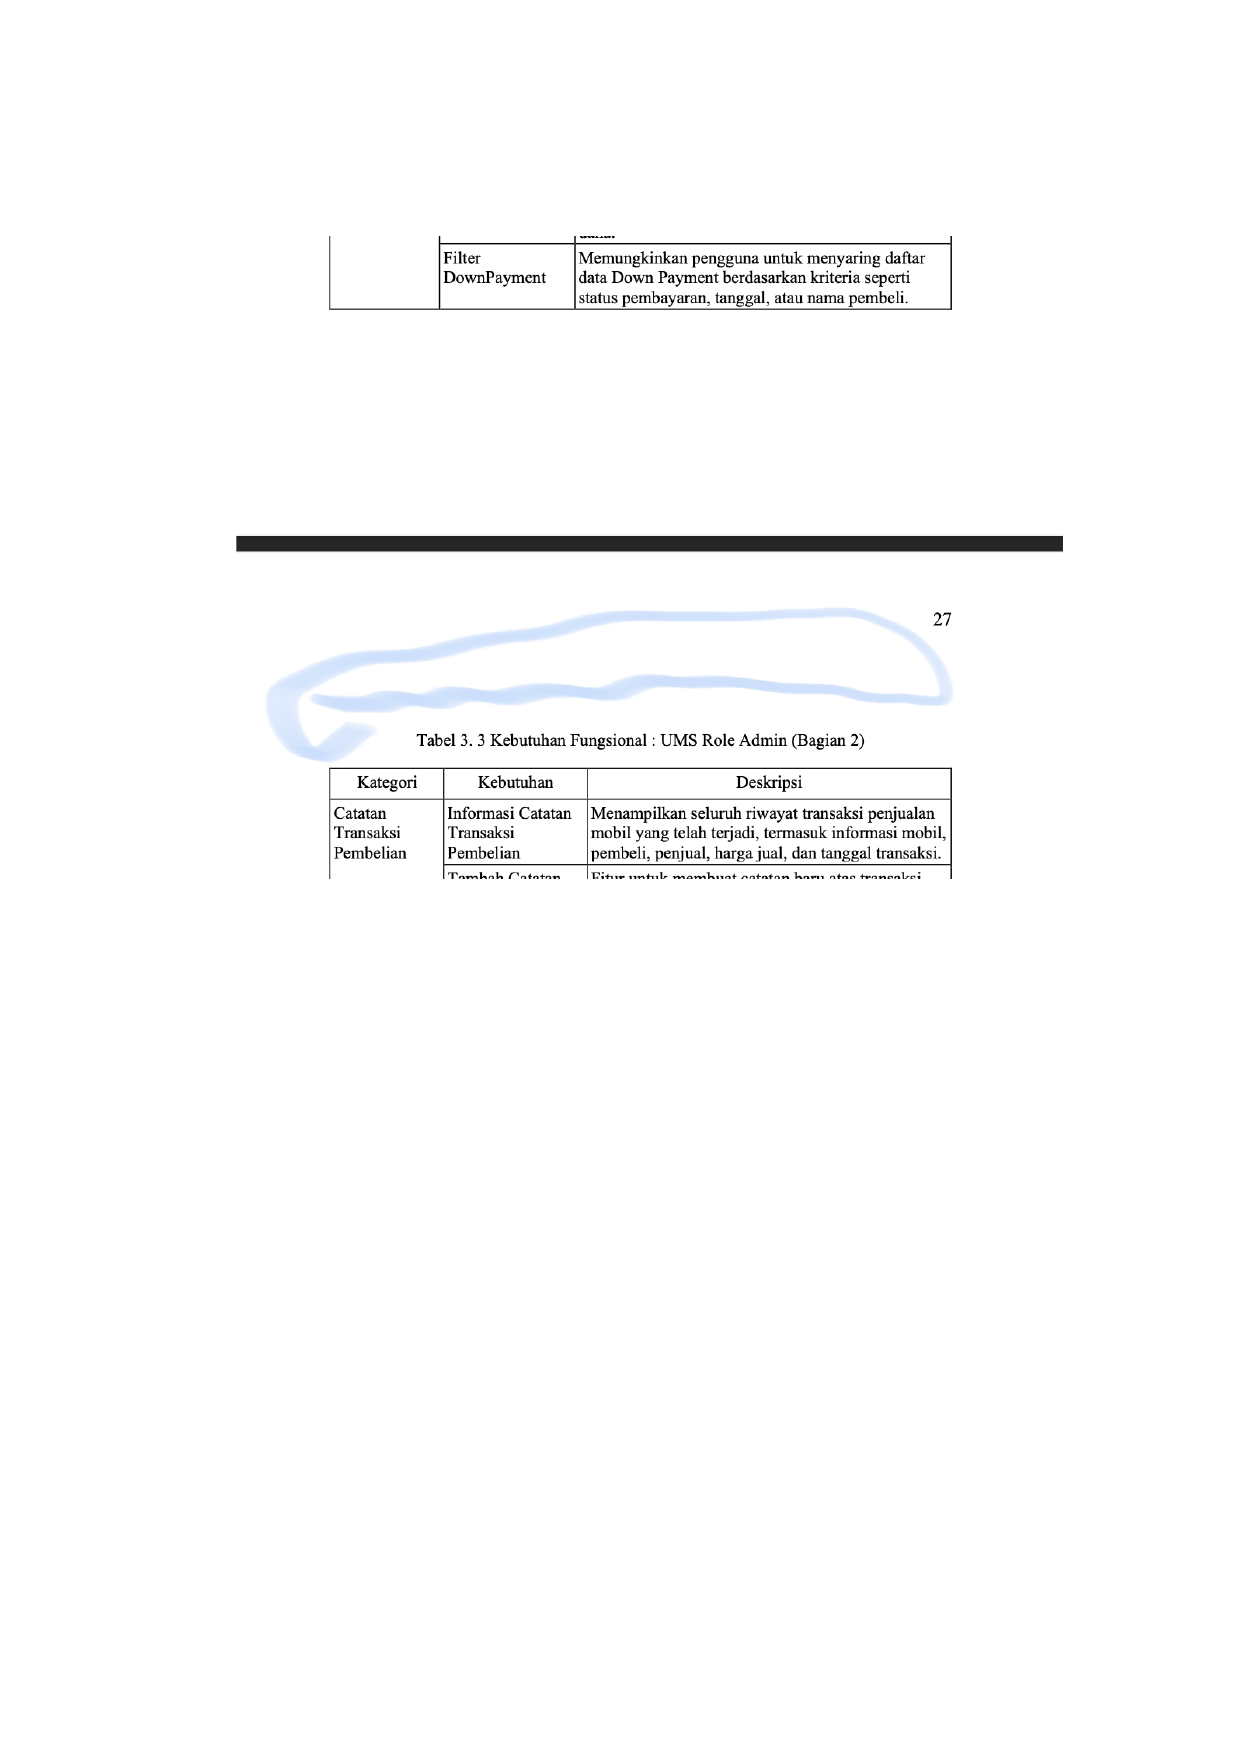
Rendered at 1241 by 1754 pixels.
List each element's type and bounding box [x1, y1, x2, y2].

picture [236, 236, 1063, 879]
